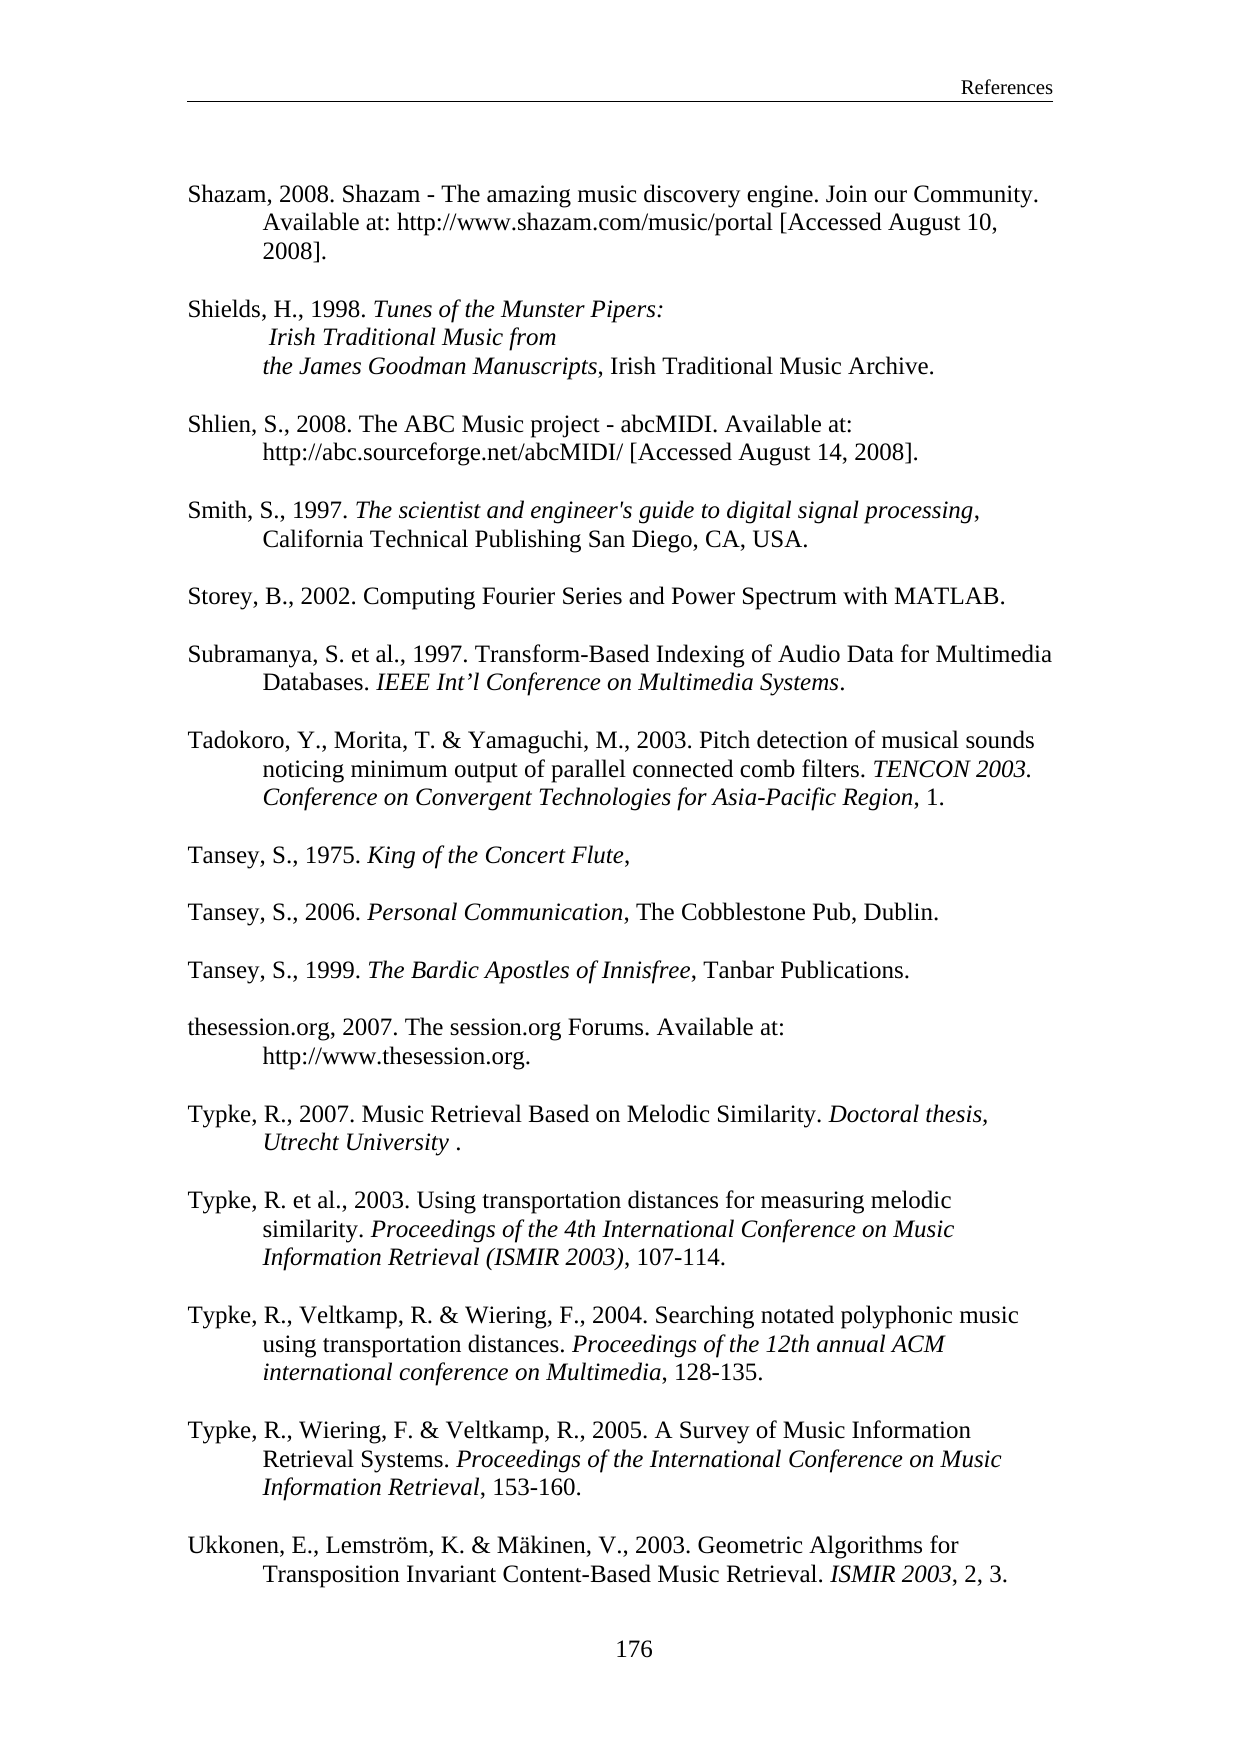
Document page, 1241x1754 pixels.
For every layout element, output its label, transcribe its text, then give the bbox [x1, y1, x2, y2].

text Smith, S., 1997. The scientist and engineer's guide to digital signal processing, California Technical Publishing San Diego, CA, USA. [187, 495, 1053, 552]
text Tansey, S., 1999. The Bardic Apostles of Innisfree, Tanbar Publications. [187, 955, 1053, 984]
text Typke, R., Wiering, F. & Veltkamp, R., 2005. A Survey of Music Information Retrieval Systems. Proceedings of the International Conference on Music Information Retrieval, 153-160. [187, 1415, 1053, 1501]
text Tadokoro, Y., Morita, T. & Yamaguchi, M., 2003. Pitch detection of musical sounds noticing minimum output of parallel connected comb filters. TENCON 2003. Conference on Convergent Technologies for Asia-Pacific Region, 1. [187, 725, 1053, 811]
text Typke, R., Veltkamp, R. & Wiering, F., 2004. Searching notated polyphonic music using transportation distances. Proceedings of the 12th annual ACM international conference on Multimedia, 128-135. [187, 1300, 1053, 1386]
text Typke, R. et al., 2003. Using transportation distances for measuring melodic similarity. Proceedings of the 4th International Conference on Music Information Retrieval (ISMIR 2003), 107-114. [187, 1185, 1053, 1271]
text Storey, B., 2002. Computing Fourier Series and Power Spectrum with MATLAB. [187, 581, 1053, 610]
text Shazam, 2008. Shazam - The amazing music discovery engine. Join our Community. Available at: http://www.shazam.com/music/portal [Accessed August 10, 2008]. [187, 179, 1053, 265]
text Ukkonen, E., Lemström, K. & Mäkinen, V., 2003. Geometric Algorithms for Transposition Invariant Content-Based Music Retrieval. ISMIR 2003, 2, 3. [187, 1530, 1053, 1587]
text Tansey, S., 1975. King of the Concert Flute, [187, 840, 1053, 869]
text Subramanya, S. et al., 1997. Transform-Based Indexing of Audio Data for Multimedia Databases. IEEE Int’l Conference on Multimedia Systems. [187, 639, 1053, 696]
text thesession.org, 2007. The session.org Forums. Available at: http://www.thesession.org. [187, 1012, 1053, 1070]
text Typke, R., 2007. Music Retrieval Based on Melodic Similarity. Doctoral thesis, Utrecht University . [187, 1099, 1053, 1156]
text Shlien, S., 2008. The ABC Music project - abcMIDI. Available at: http://abc.sourceforge.net/abcMIDI/ [Accessed August 14, 2008]. [187, 409, 1053, 466]
text Tansey, S., 2006. Personal Communication, The Cobblestone Pub, Dublin. [187, 897, 1053, 926]
text Shields, H., 1998. Tunes of the Munster Pipers: Irish Traditional Music from the James Goodman Manuscripts, Irish Traditional Music Archive. [187, 294, 1053, 380]
